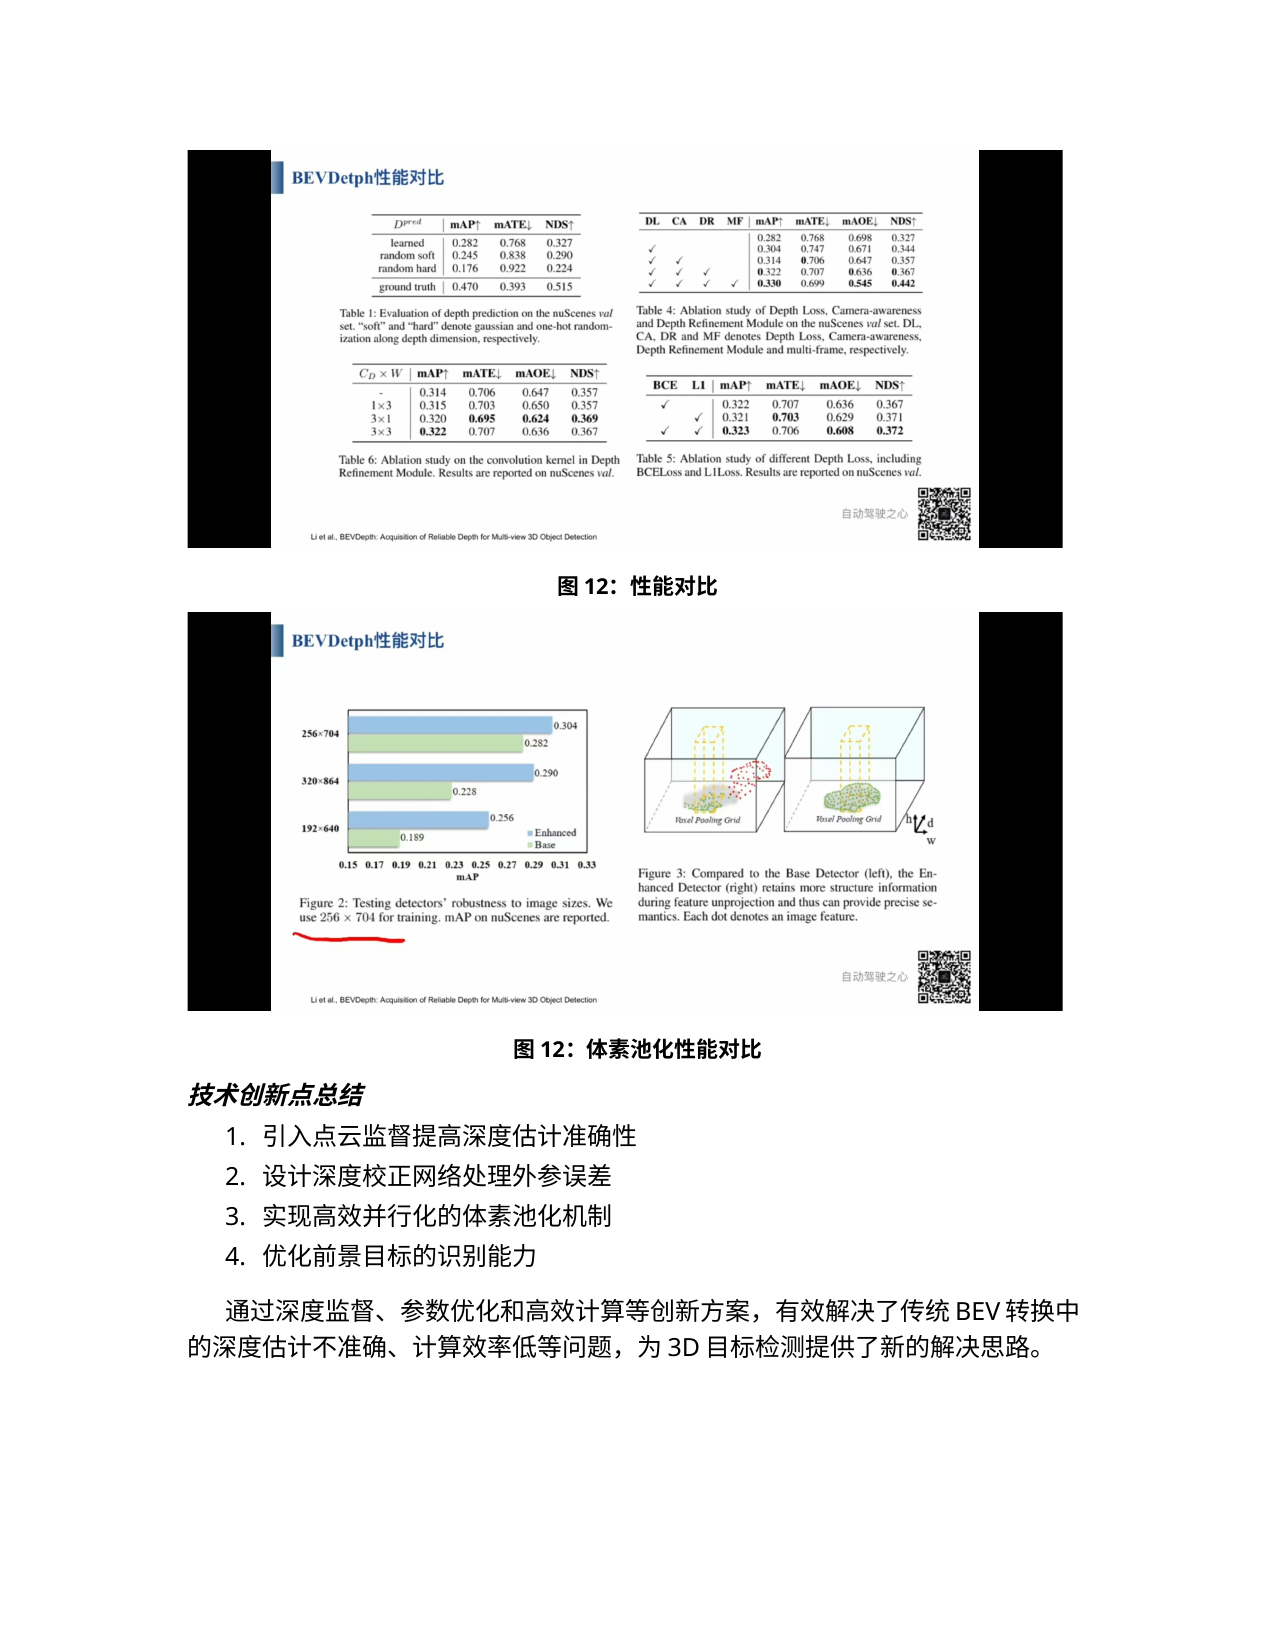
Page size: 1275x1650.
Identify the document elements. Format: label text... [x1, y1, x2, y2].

text 通过深度监督、参数优化和高效计算等创新方案，有效解决了传统BEV转换中的深度估计不准确、计算效率低等问题，为3D目标检测提供了新的解决思路。 [187, 1291, 1087, 1364]
picture [187, 612, 1063, 1011]
subtitle 技术创新点总结 [187, 1076, 1087, 1112]
list 实现高效并行化的体素池化机制 [225, 1196, 1087, 1232]
picture [187, 150, 1063, 548]
list 优化前景目标的识别能力 [225, 1236, 1087, 1272]
text 图12：体素池化性能对比 [187, 1032, 1087, 1063]
list 引入点云监督提高深度估计准确性 [225, 1116, 1087, 1152]
text 图12：性能对比 [187, 569, 1087, 600]
list 设计深度校正网络处理外参误差 [225, 1156, 1087, 1192]
